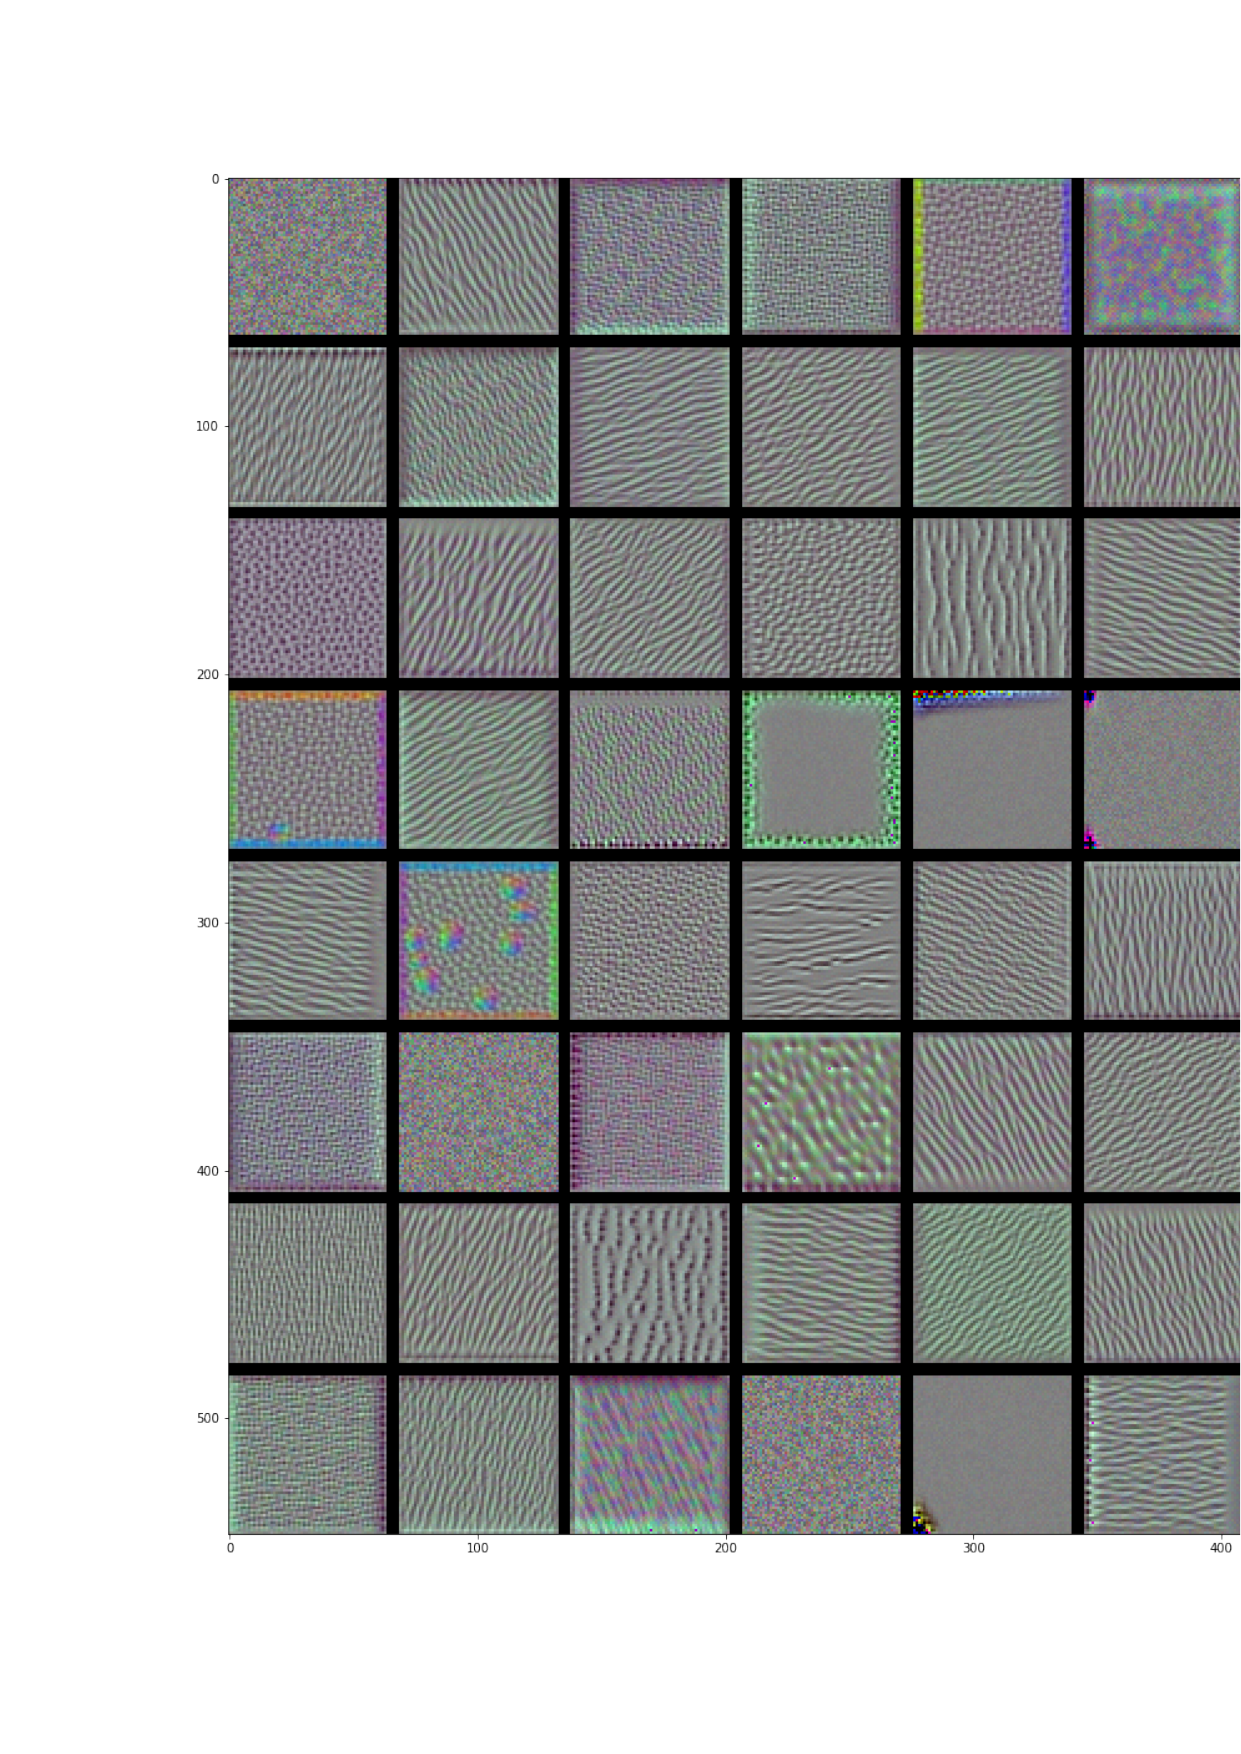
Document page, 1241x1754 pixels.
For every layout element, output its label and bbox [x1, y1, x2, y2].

picture [187, 164, 1241, 1564]
